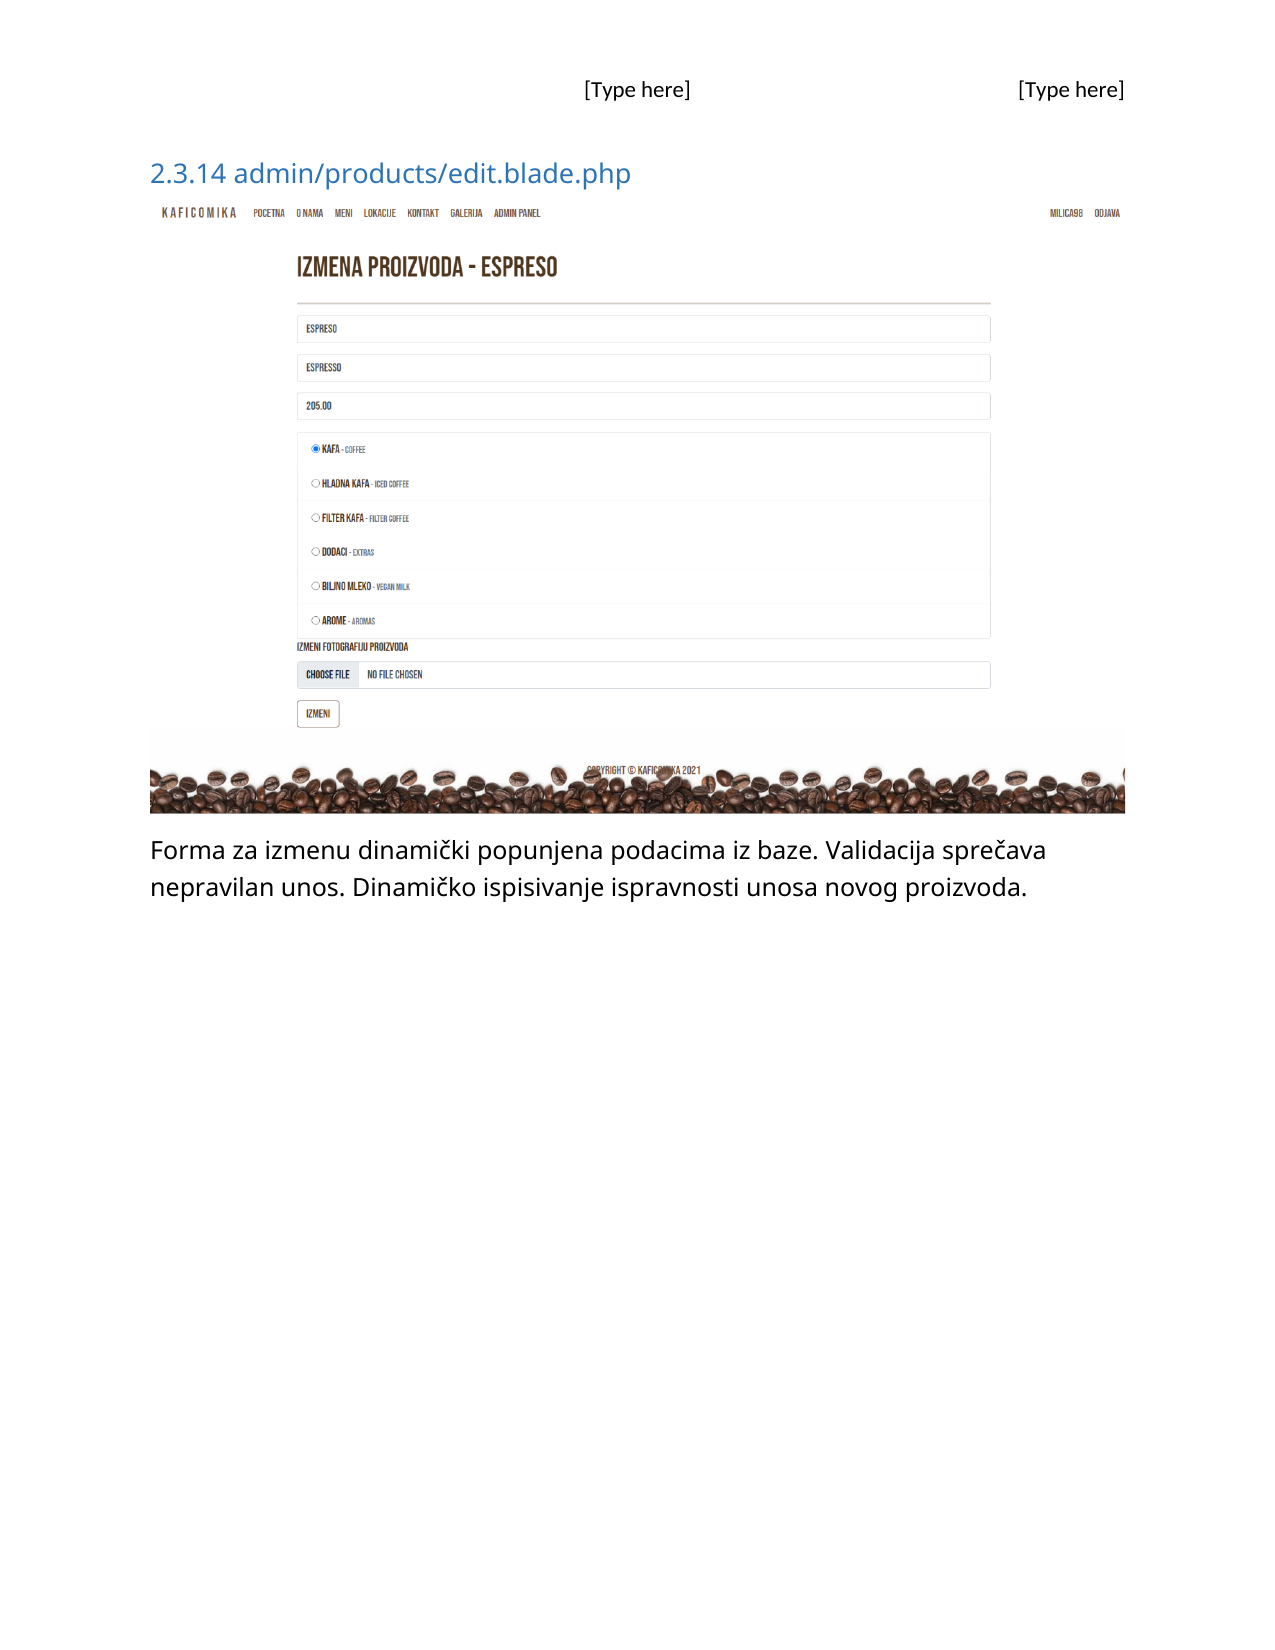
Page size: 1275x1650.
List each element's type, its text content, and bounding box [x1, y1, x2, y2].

text Forma za izmenu dinamički popunjena podacima iz baze. Validacija sprečava nepravilan unos. Dinamičko ispisivanje ispravnosti unosa novog proizvoda. [150, 833, 1125, 904]
subtitle 2.3.14 admin/products/edit.blade.php [150, 154, 1125, 191]
picture [150, 193, 1125, 814]
